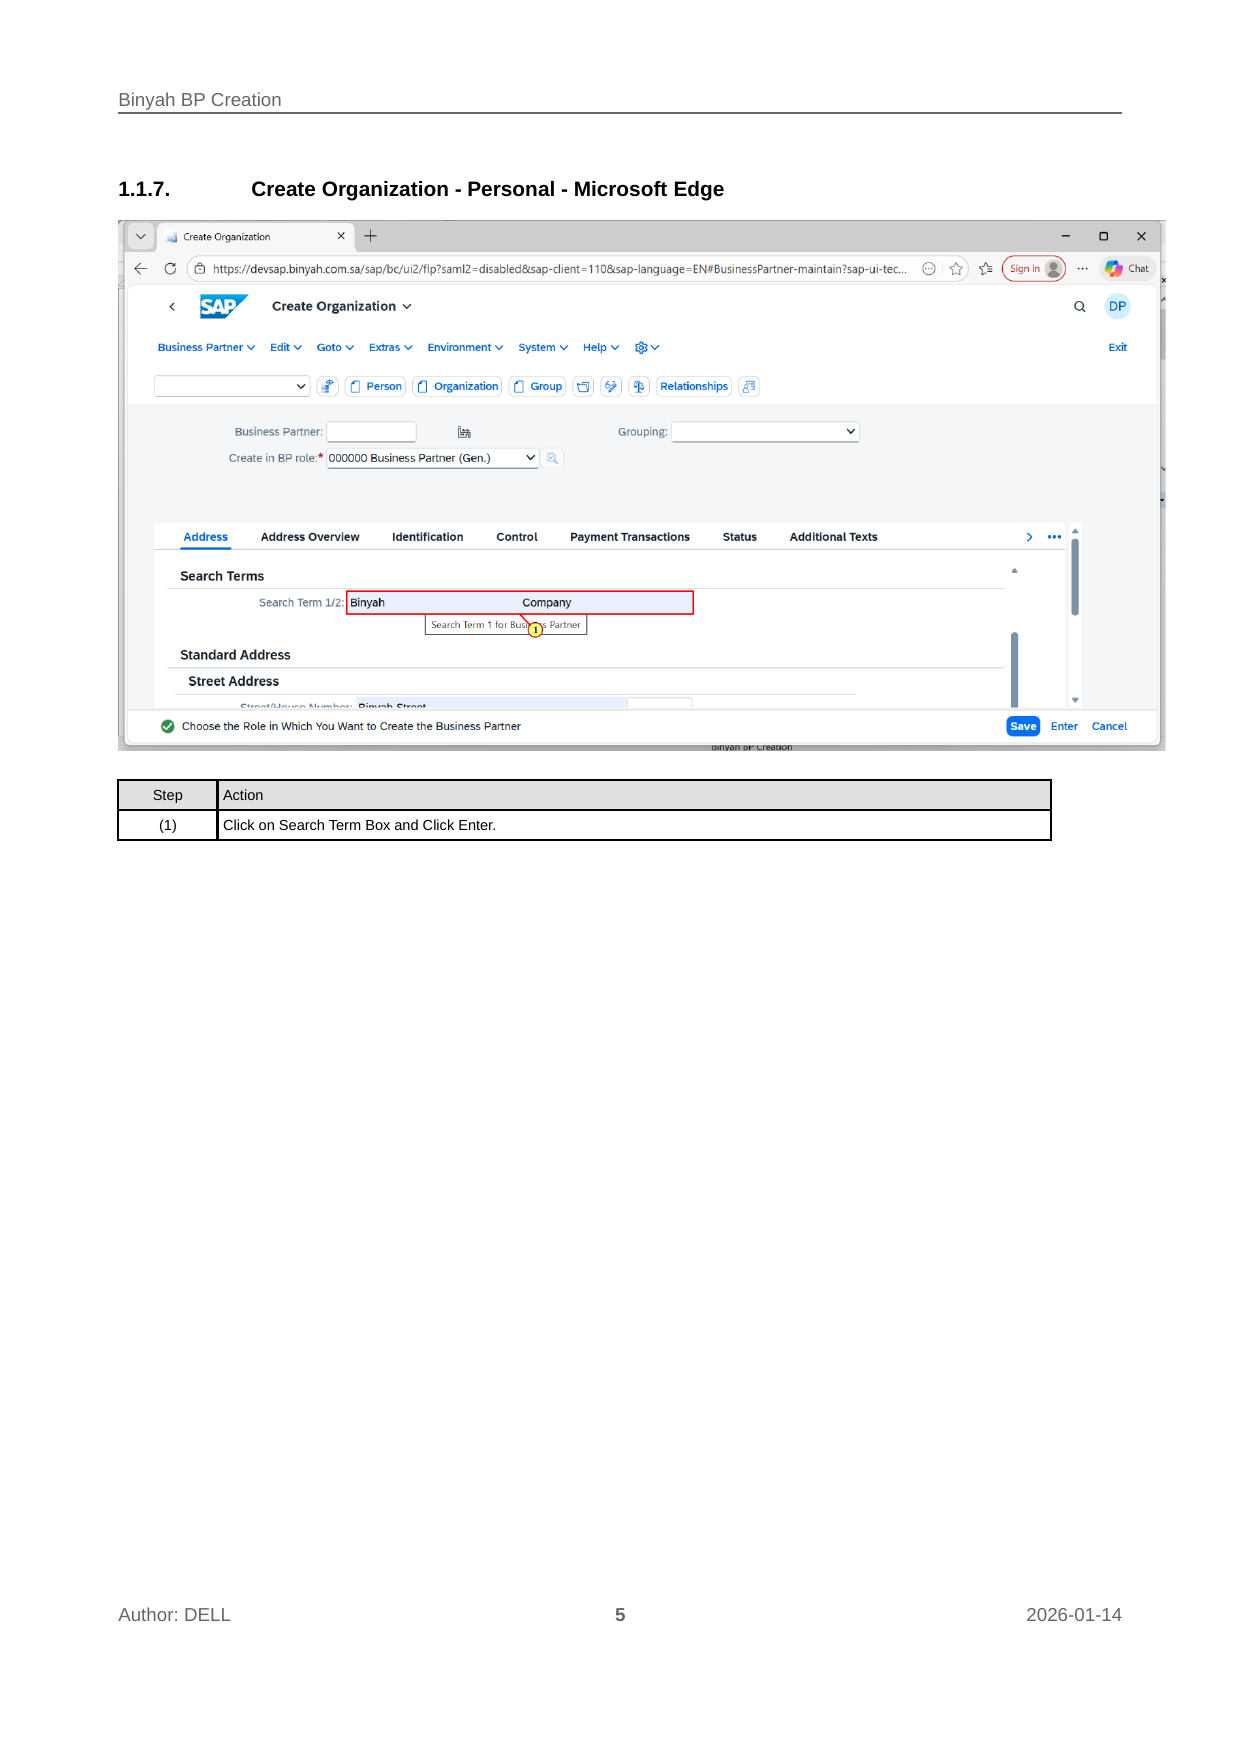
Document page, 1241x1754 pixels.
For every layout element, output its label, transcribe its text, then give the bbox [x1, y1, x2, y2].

picture [118, 220, 1166, 751]
table_cell (1) [119, 811, 216, 839]
table_header Step [119, 781, 216, 809]
table_cell Click on Search Term Box and Click Enter. [219, 811, 1050, 839]
table_header Action [219, 781, 1050, 809]
text Create Organization - Personal - Microsoft​ Edge [118, 177, 1122, 201]
